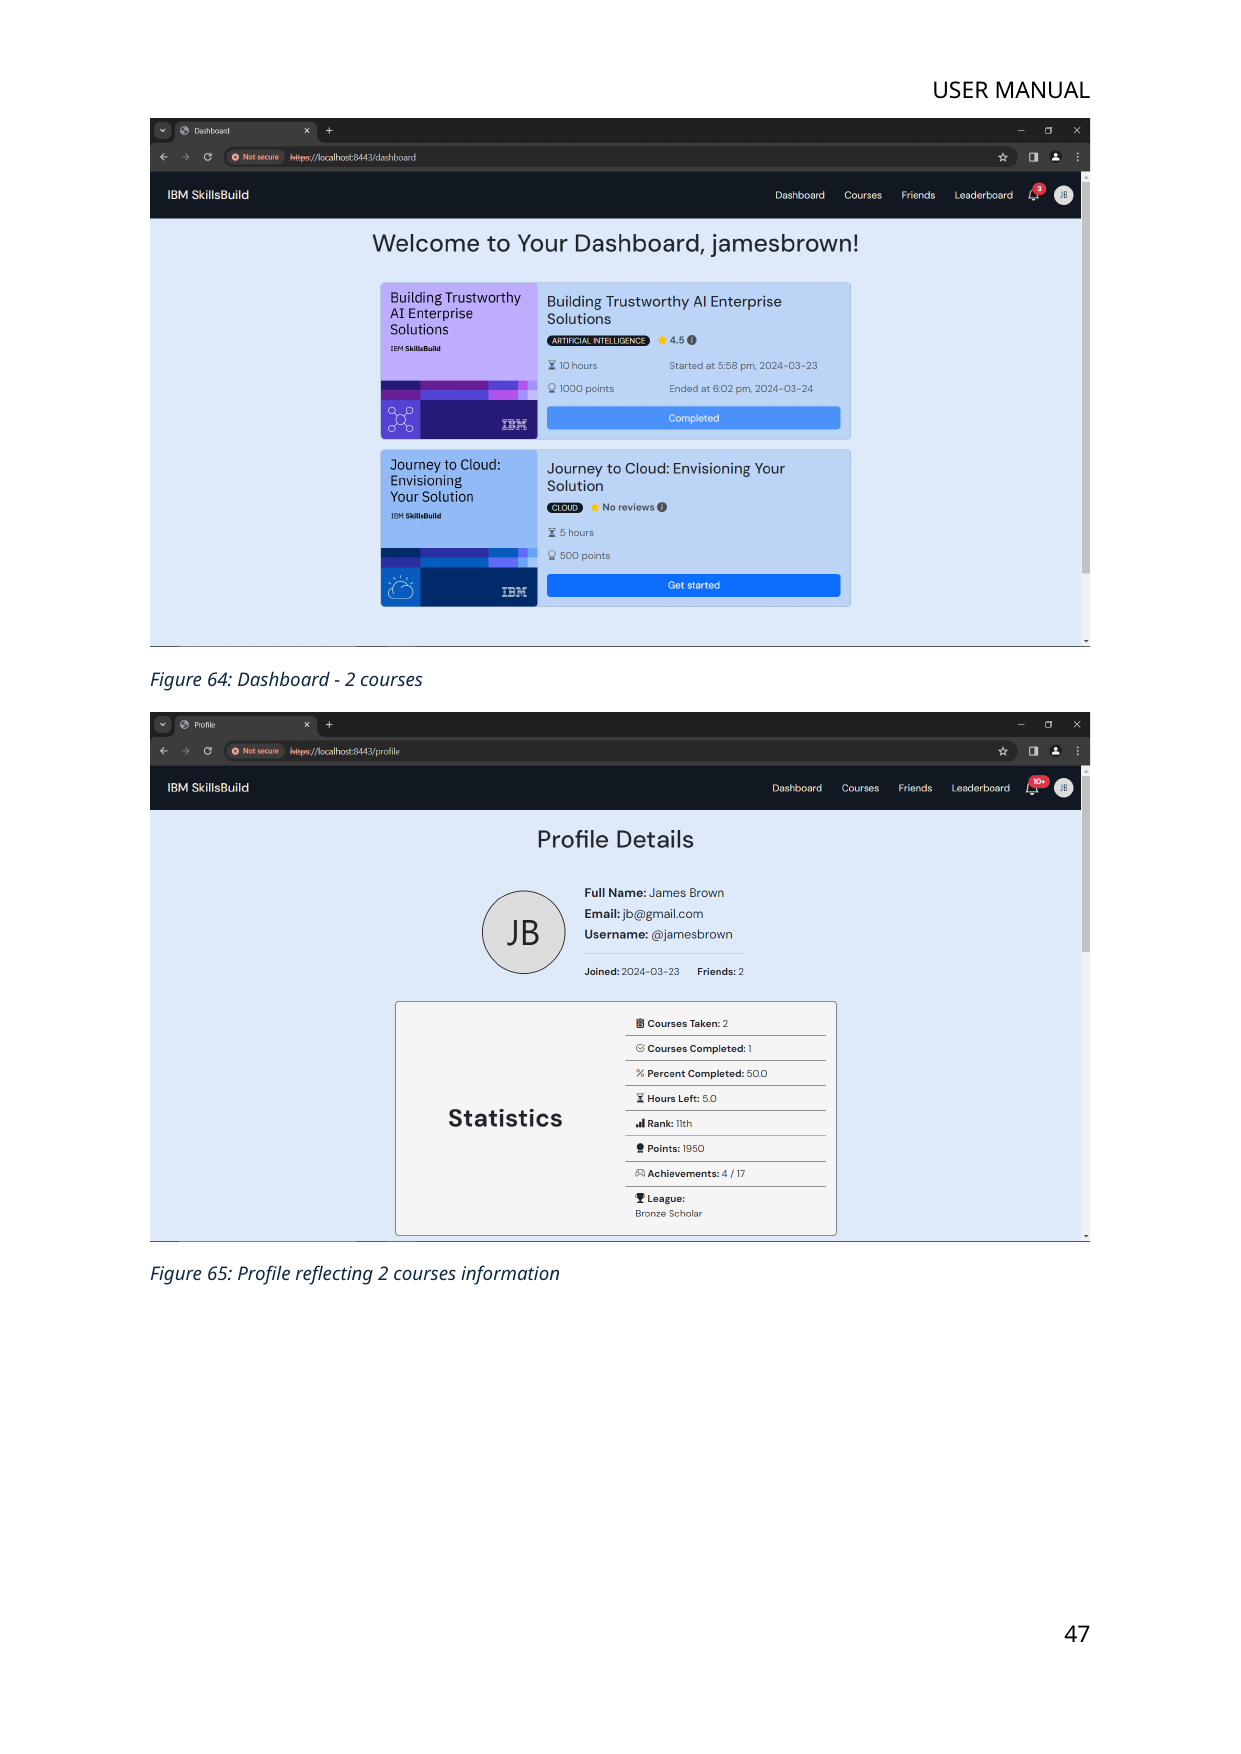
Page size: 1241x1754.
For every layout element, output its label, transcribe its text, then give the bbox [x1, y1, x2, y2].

text Figure 64: Dashboard - 2 courses [150, 666, 1090, 692]
picture [150, 118, 1091, 647]
picture [150, 712, 1091, 1242]
text Figure 65: Profile reflecting 2 courses information [150, 1261, 1090, 1286]
